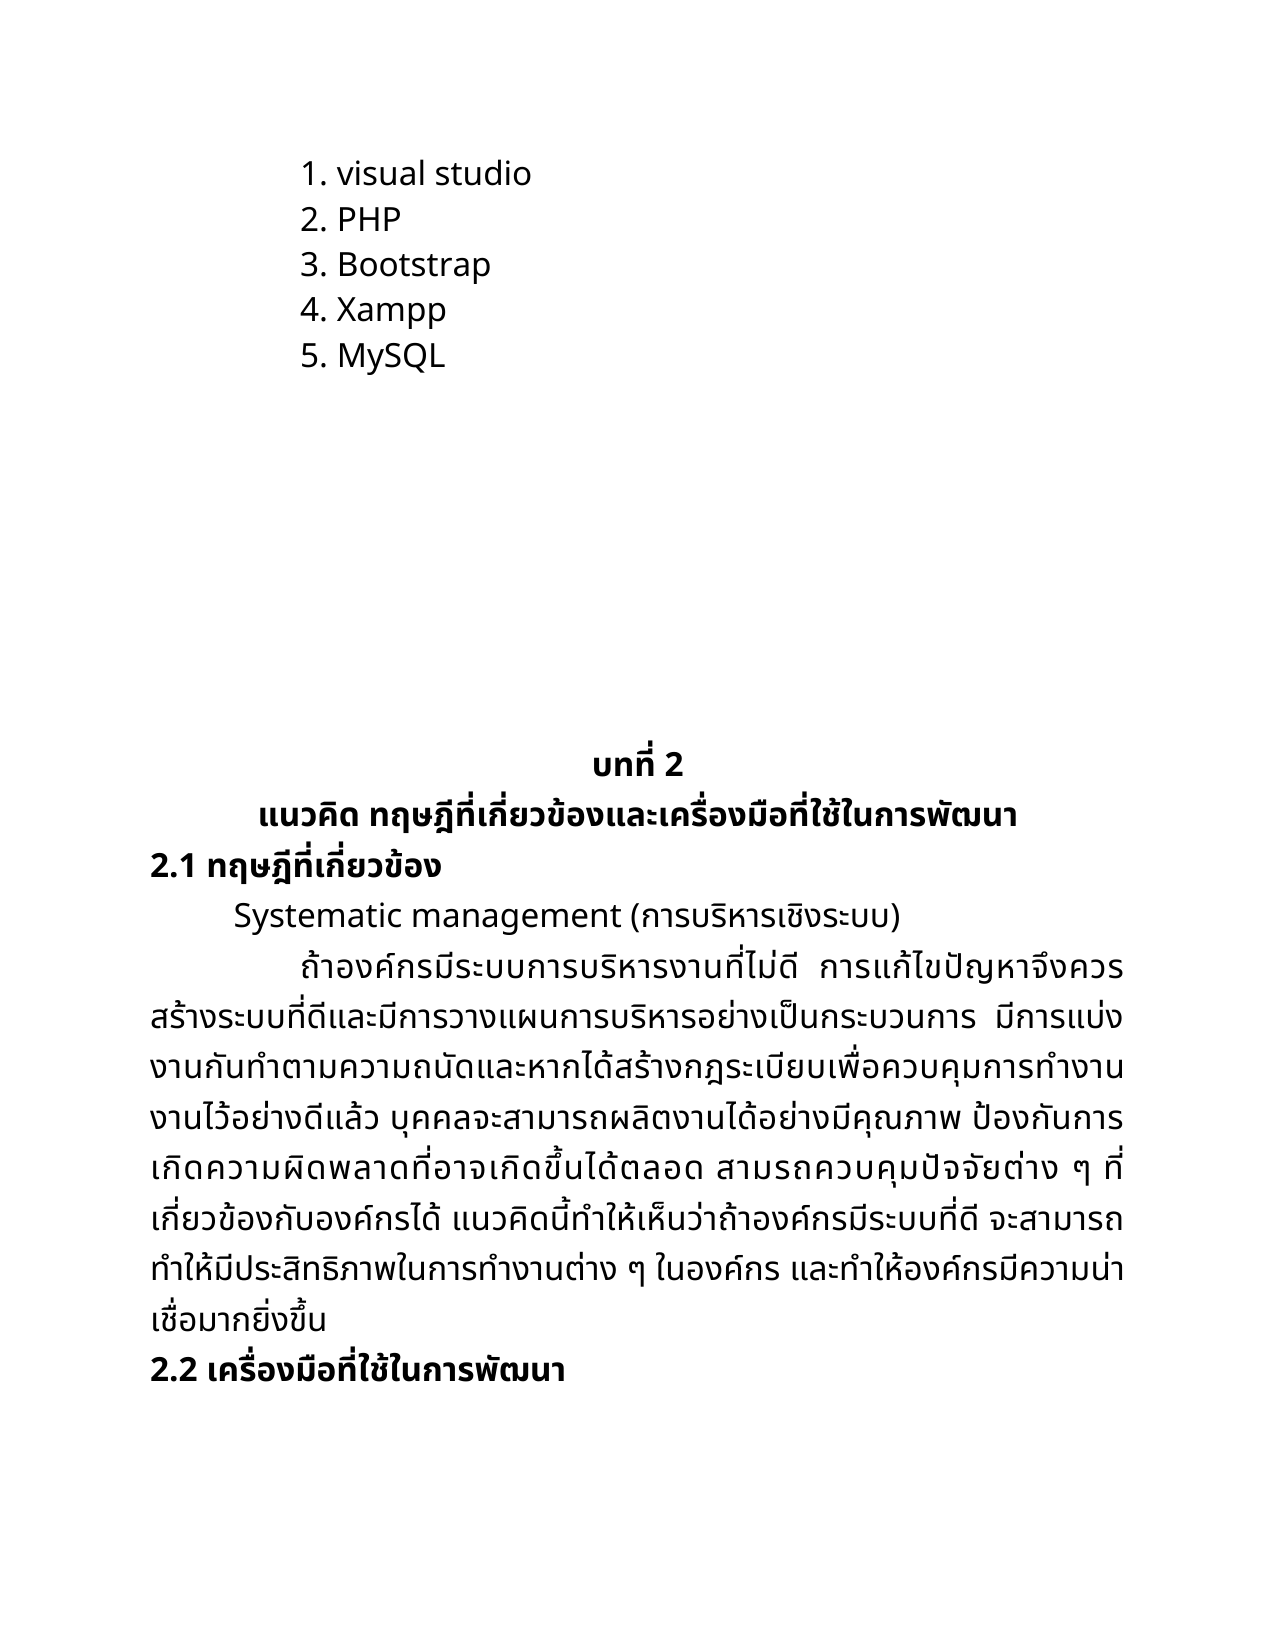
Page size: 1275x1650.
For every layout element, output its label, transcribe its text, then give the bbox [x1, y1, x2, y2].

text ถ้าองค์กรมีระบบการบริหารงานที่ไม่ดี การแก้ไขปัญหาจึงควรสร้างระบบที่ดีและมีการวางแผนการบริหารอย่างเป็นกระบวนการ มีการแบ่งงานกันทำตามความถนัดและหากได้สร้างกฎระเบียบเพื่อควบคุมการทำงานงานไว้อย่างดีแล้ว บุคคลจะสามารถผลิตงานได้อย่างมีคุณภาพ ป้องกันการเกิดความผิดพลาดที่อาจเกิดขึ้นได้ตลอด สามรถควบคุมปัจจัยต่าง ๆ ที่เกี่ยวข้องกับองค์กรได้ แนวคิดนี้ทำให้เห็นว่าถ้าองค์กรมีระบบที่ดี จะสามารถทำให้มีประสิทธิภาพในการทำงานต่าง ๆ ในองค์กร และทำให้องค์กรมีความน่าเชื่อมากยิ่งขึ้น [150, 943, 1125, 1346]
text 2.1 ทฤษฎีที่เกี่ยวข้อง [150, 841, 1125, 892]
text 4. Xampp [150, 286, 1125, 332]
text บทที่ 2 [150, 740, 1125, 791]
text 5. MySQL [225, 332, 1125, 377]
text 2.2 เครื่องมือที่ใช้ในการพัฒนา [150, 1346, 1125, 1397]
text แนวคิด ทฤษฎีที่เกี่ยวข้องและเครื่องมือที่ใช้ในการพัฒนา [150, 791, 1125, 841]
text 2. PHP [225, 195, 1125, 241]
text 1. visual studio [150, 150, 1125, 195]
text Systematic management (การบริหารเชิงระบบ) [150, 892, 1125, 943]
text 3. Bootstrap [225, 241, 1125, 286]
